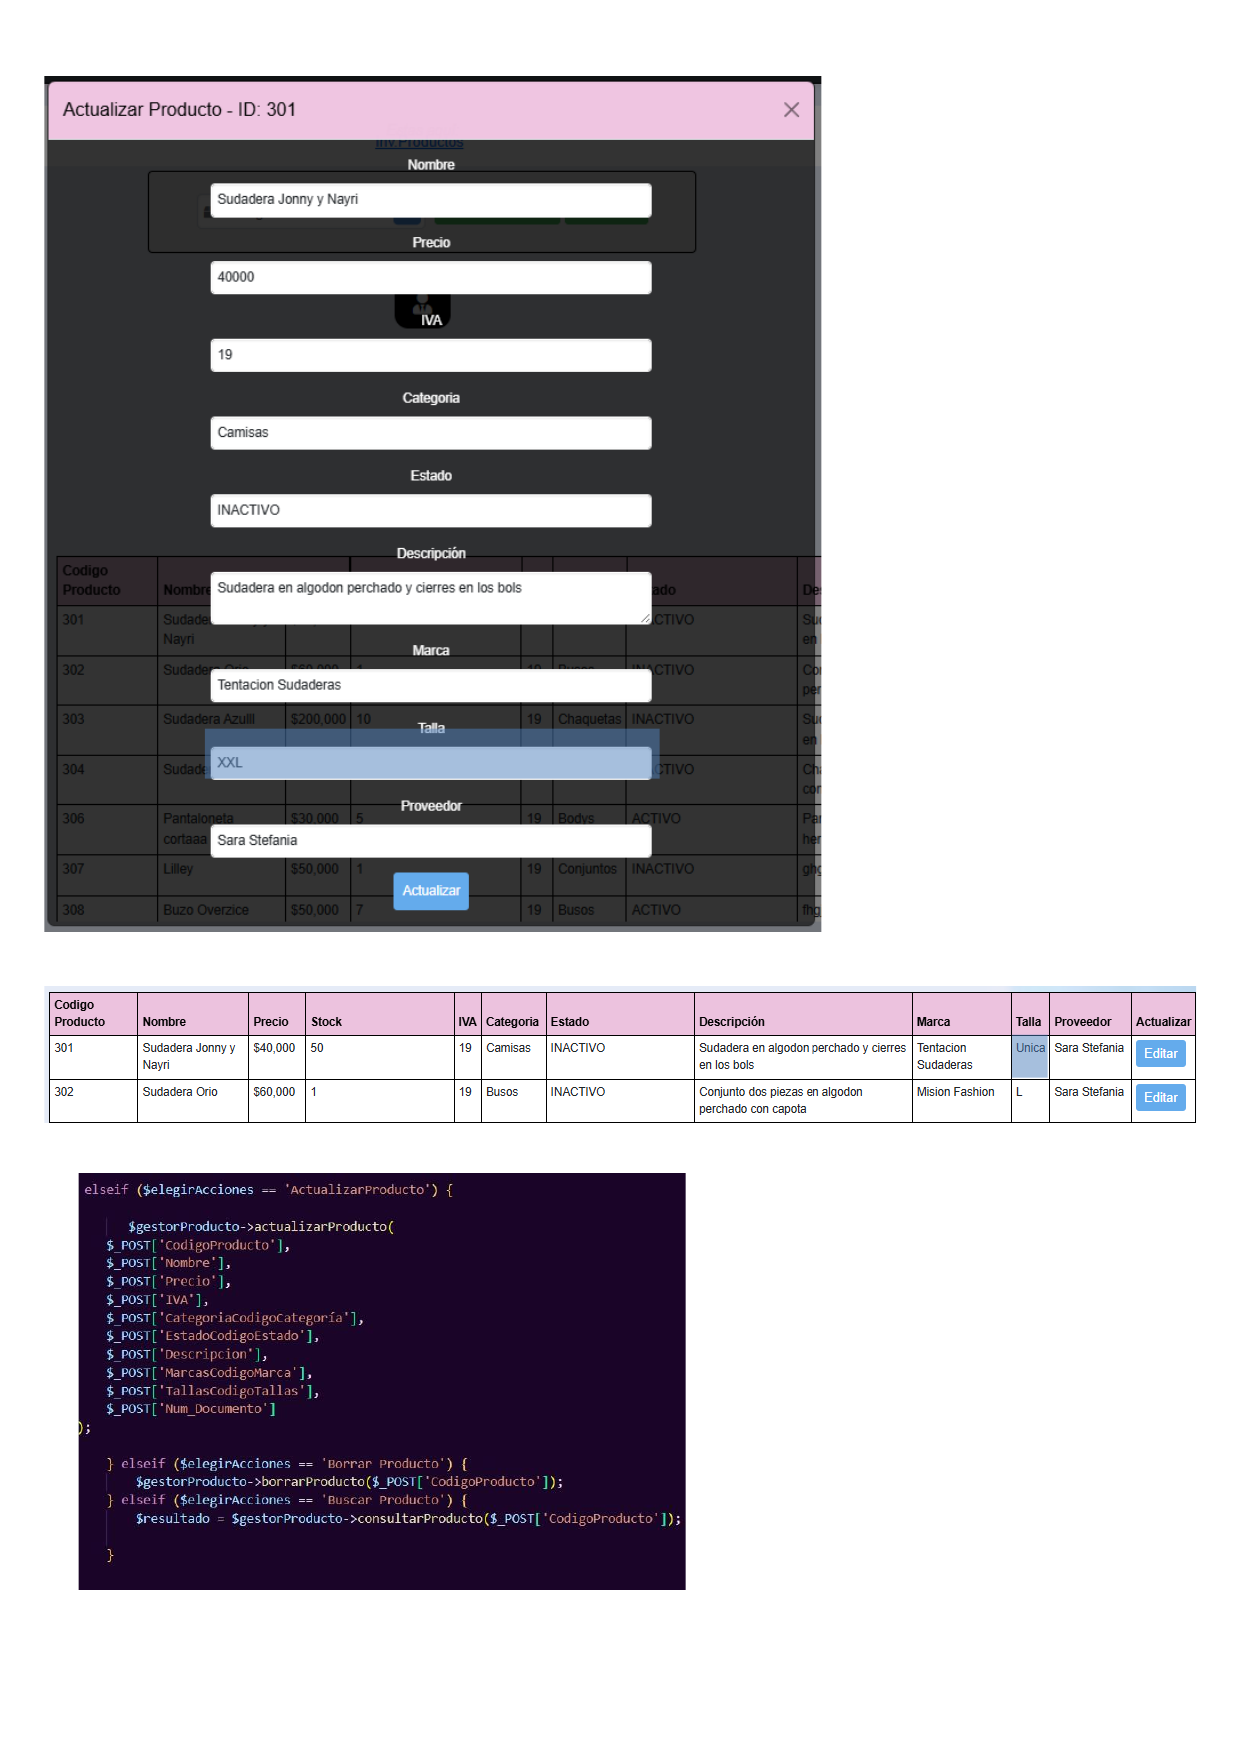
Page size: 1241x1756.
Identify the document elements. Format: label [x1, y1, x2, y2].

picture [44, 986, 1197, 1123]
picture [78, 1173, 686, 1590]
picture [44, 76, 822, 932]
